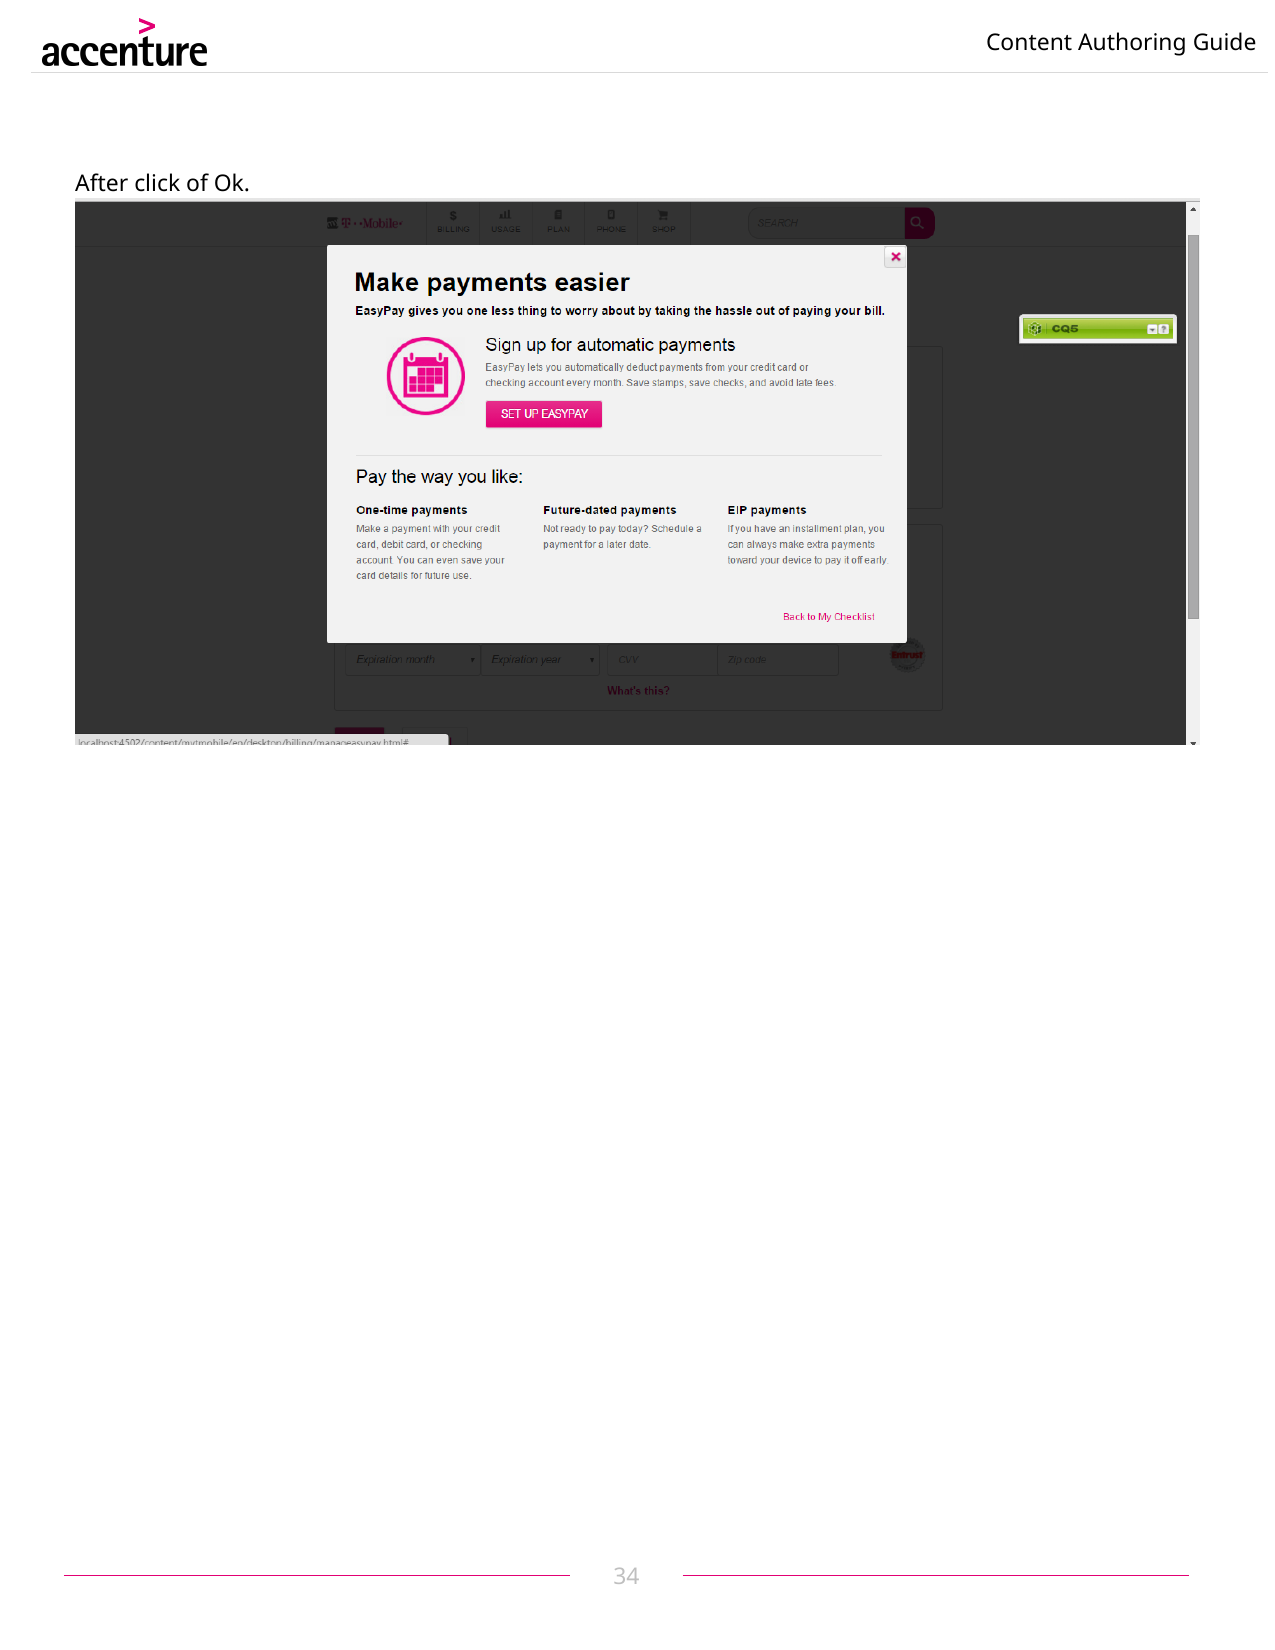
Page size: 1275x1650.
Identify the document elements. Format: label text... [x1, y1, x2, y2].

picture [75, 198, 1200, 745]
text After click of Ok. [75, 167, 1200, 198]
picture [42, 36, 207, 66]
